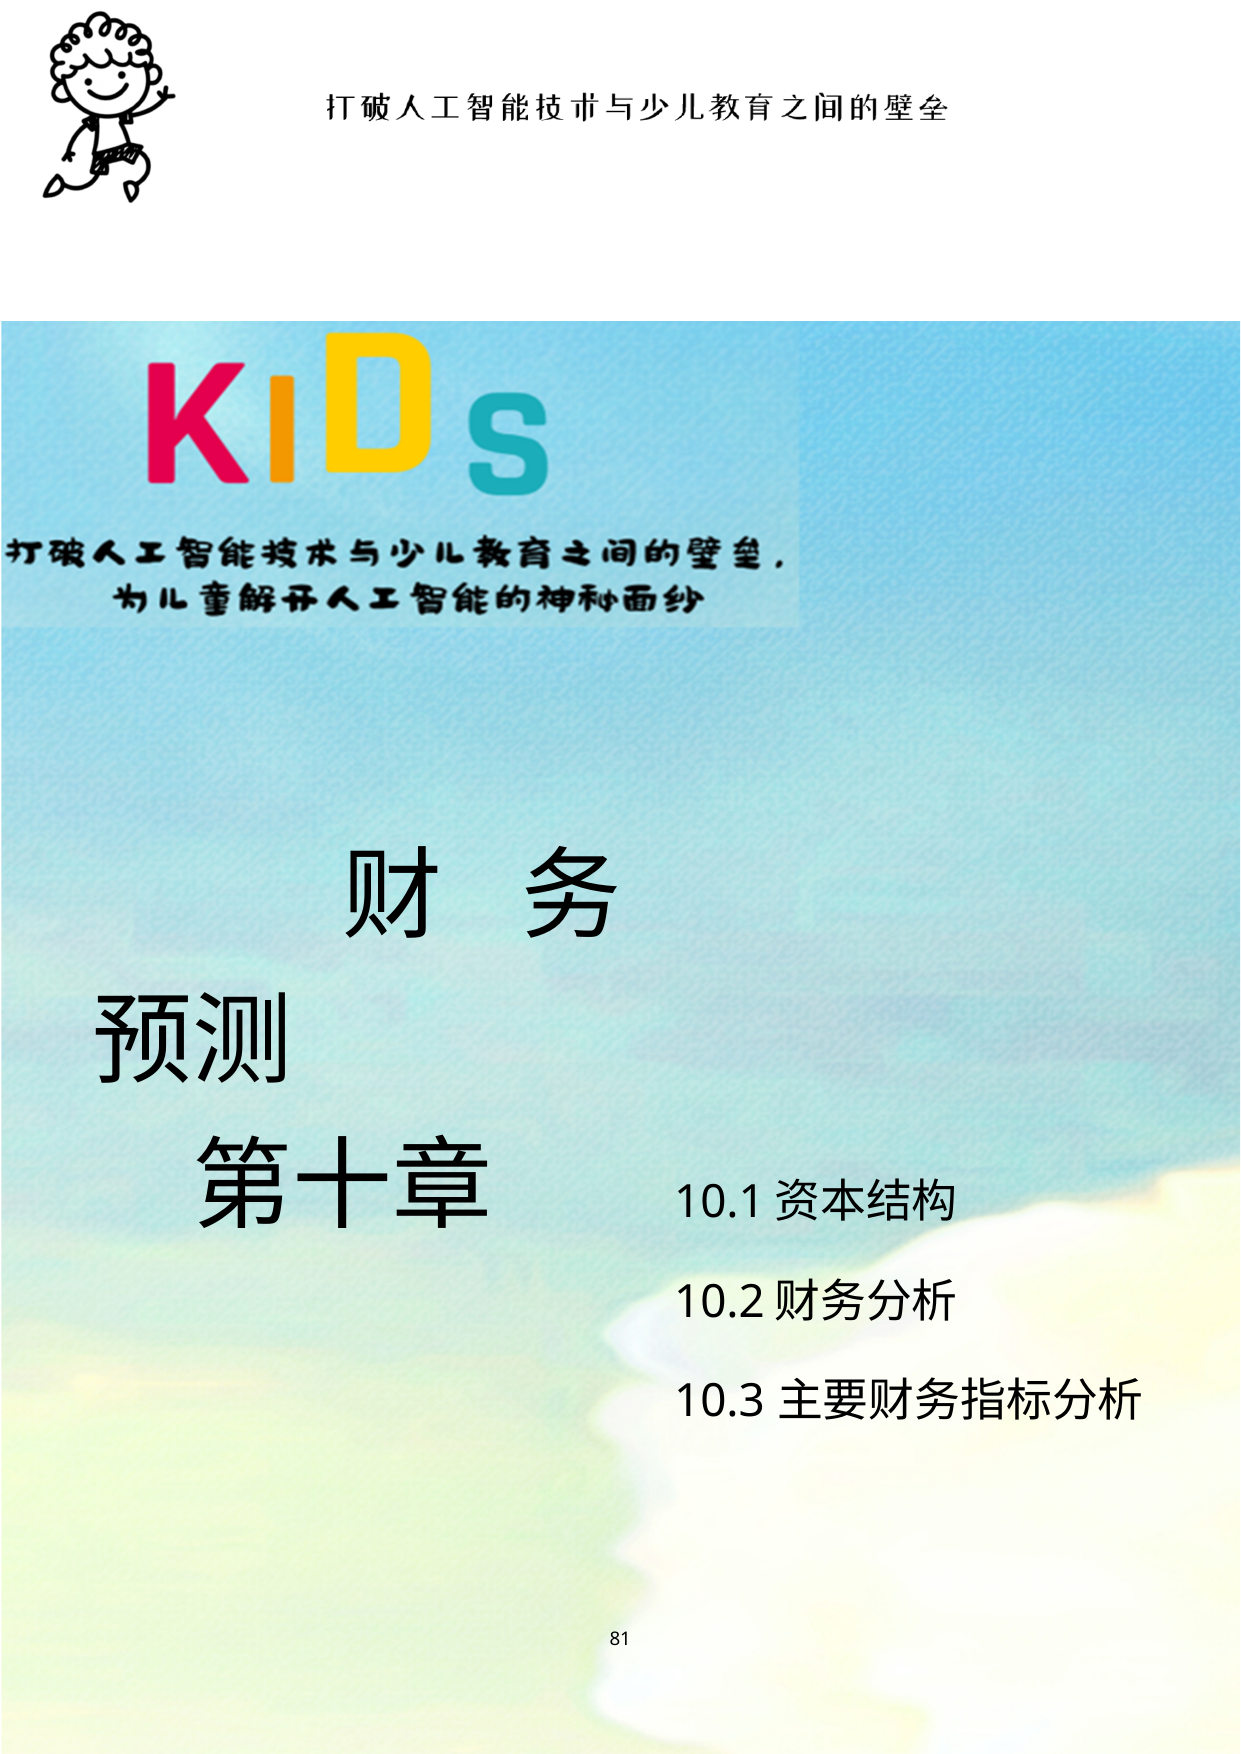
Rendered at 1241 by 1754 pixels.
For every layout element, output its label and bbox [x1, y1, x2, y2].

picture [1, 0, 245, 224]
picture [319, 40, 1008, 147]
picture [1, 321, 1241, 1754]
